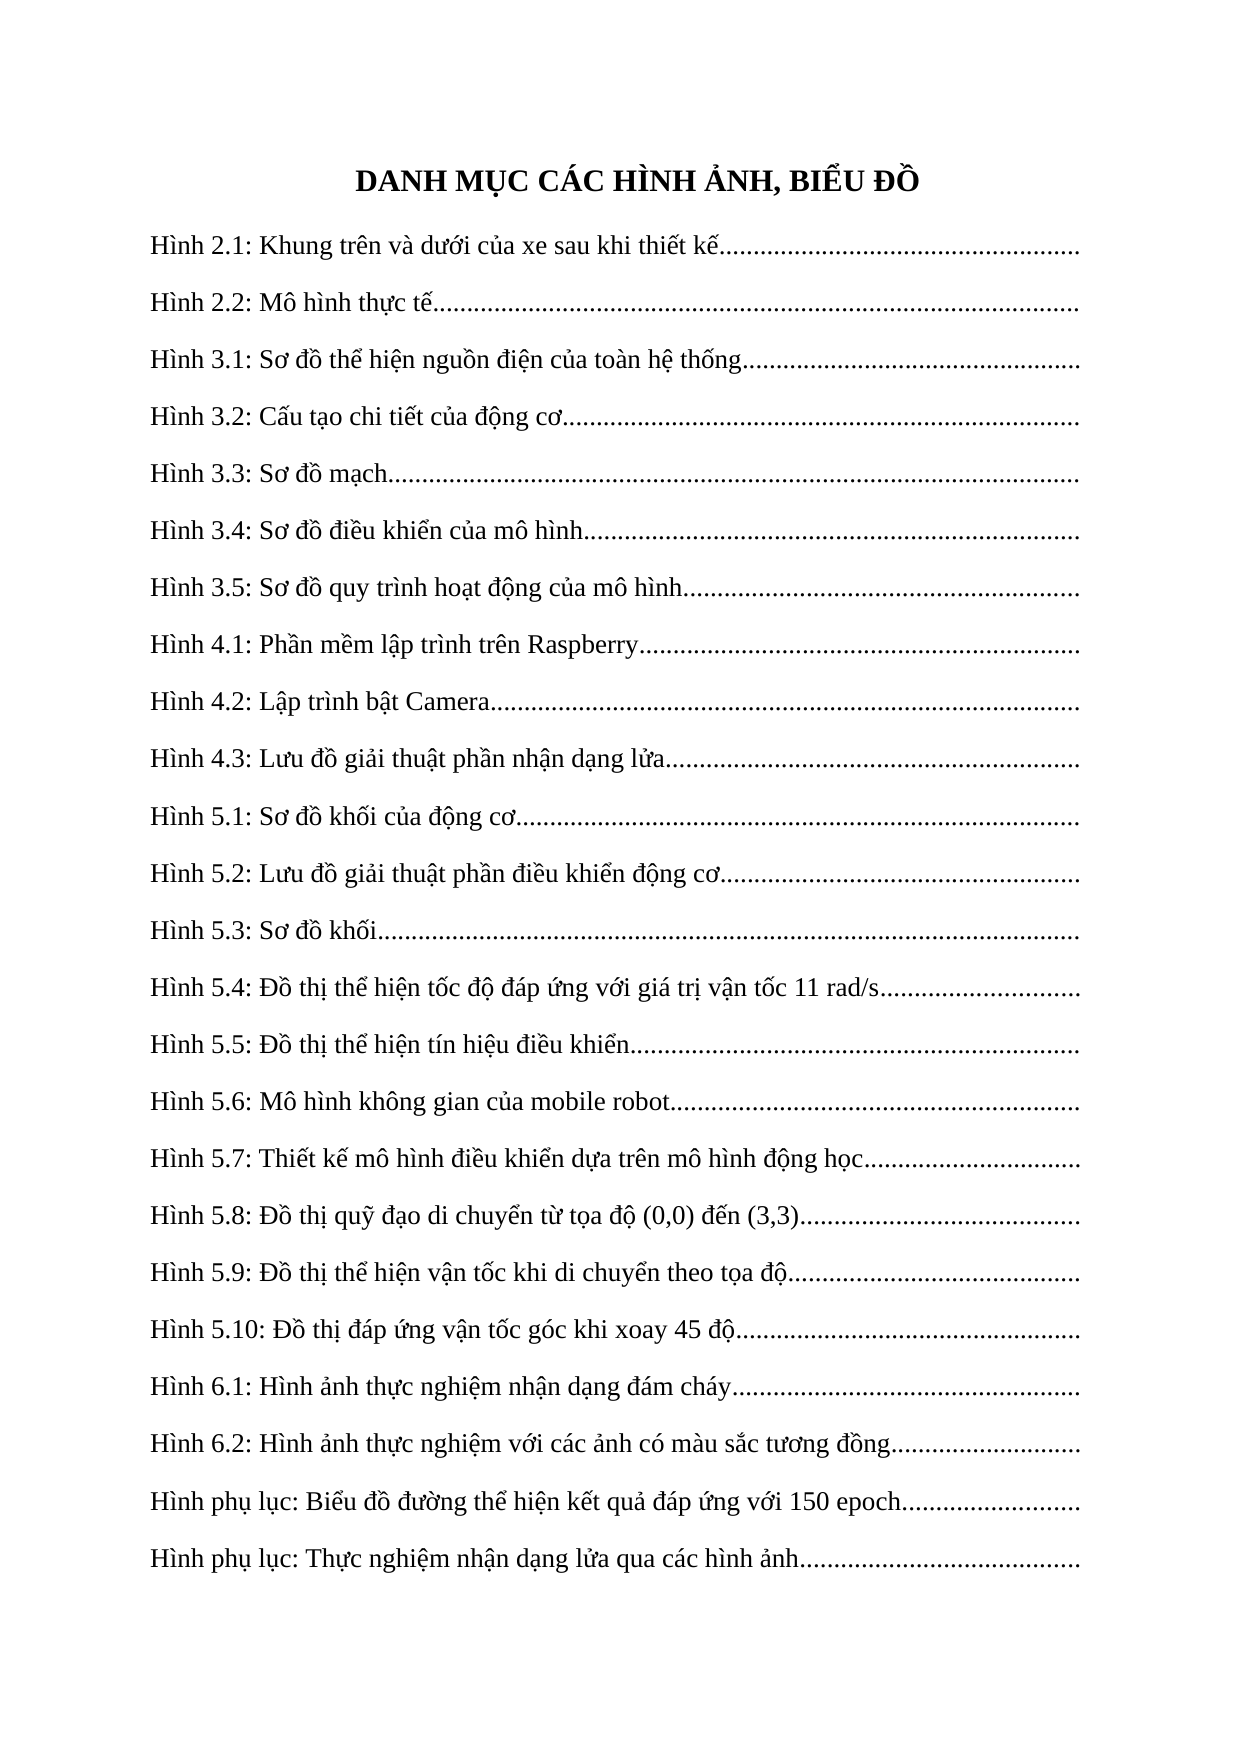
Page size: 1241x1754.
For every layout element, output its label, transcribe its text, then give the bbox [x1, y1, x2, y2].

text Hình 5.2: Lưu đồ giải thuật phần điều khiển động cơ 40 [150, 857, 1045, 888]
text Hình 3.4: Sơ đồ điều khiển của mô hình 28 [150, 514, 1045, 545]
text Hình 5.10: Đồ thị đáp ứng vận tốc góc khi xoay 45 độ 44 [150, 1313, 1045, 1344]
text Hình 5.3: Sơ đồ khối 41 [150, 914, 1045, 945]
text Hình 4.1: Phần mềm lập trình trên Raspberry 31 [150, 628, 1045, 659]
text Hình 4.3: Lưu đồ giải thuật phần nhận dạng lửa 35 [150, 743, 1045, 774]
text Hình 5.9: Đồ thị thể hiện vận tốc khi di chuyển theo tọa độ 44 [150, 1256, 1045, 1287]
text Hình phụ lục: Thực nghiệm nhận dạng lửa qua các hình ảnh 53 [150, 1542, 1045, 1573]
text Hình 4.2: Lập trình bật Camera 32 [150, 686, 1045, 717]
text Hình 5.7: Thiết kế mô hình điều khiển dựa trên mô hình động học 43 [150, 1142, 1045, 1173]
text Hình 5.4: Đồ thị thể hiện tốc độ đáp ứng với giá trị vận tốc 11 rad/s 41 [150, 971, 1045, 1002]
text Hình 5.6: Mô hình không gian của mobile robot 42 [150, 1085, 1045, 1116]
text Hình 5.8: Đồ thị quỹ đạo di chuyển từ tọa độ (0,0) đến (3,3) 44 [150, 1199, 1045, 1230]
text Hình 6.1: Hình ảnh thực nghiệm nhận dạng đám cháy 46 [150, 1371, 1045, 1402]
text Hình 3.3: Sơ đồ mạch 28 [150, 457, 1045, 488]
text Hình phụ lục: Biểu đồ đường thể hiện kết quả đáp ứng với 150 epoch 52 [150, 1485, 1045, 1516]
text Hình 2.2: Mô hình thực tế 19 [150, 286, 1045, 317]
text Hình 3.5: Sơ đồ quy trình hoạt động của mô hình 29 [150, 571, 1045, 602]
text Hình 3.2: Cấu tạo chi tiết của động cơ 20 [150, 400, 1045, 431]
subtitle DANH MỤC CÁC HÌNH ẢNH, BIỂU ĐỒ [230, 162, 1046, 198]
text Hình 2.1: Khung trên và dưới của xe sau khi thiết kế 19 [150, 229, 1045, 260]
text Hình 5.1: Sơ đồ khối của động cơ 38 [150, 800, 1045, 831]
text Hình 6.2: Hình ảnh thực nghiệm với các ảnh có màu sắc tương đồng 46 [150, 1428, 1045, 1459]
text Hình 5.5: Đồ thị thể hiện tín hiệu điều khiển 42 [150, 1028, 1045, 1059]
text Hình 3.1: Sơ đồ thể hiện nguồn điện của toàn hệ thống 20 [150, 343, 1045, 374]
